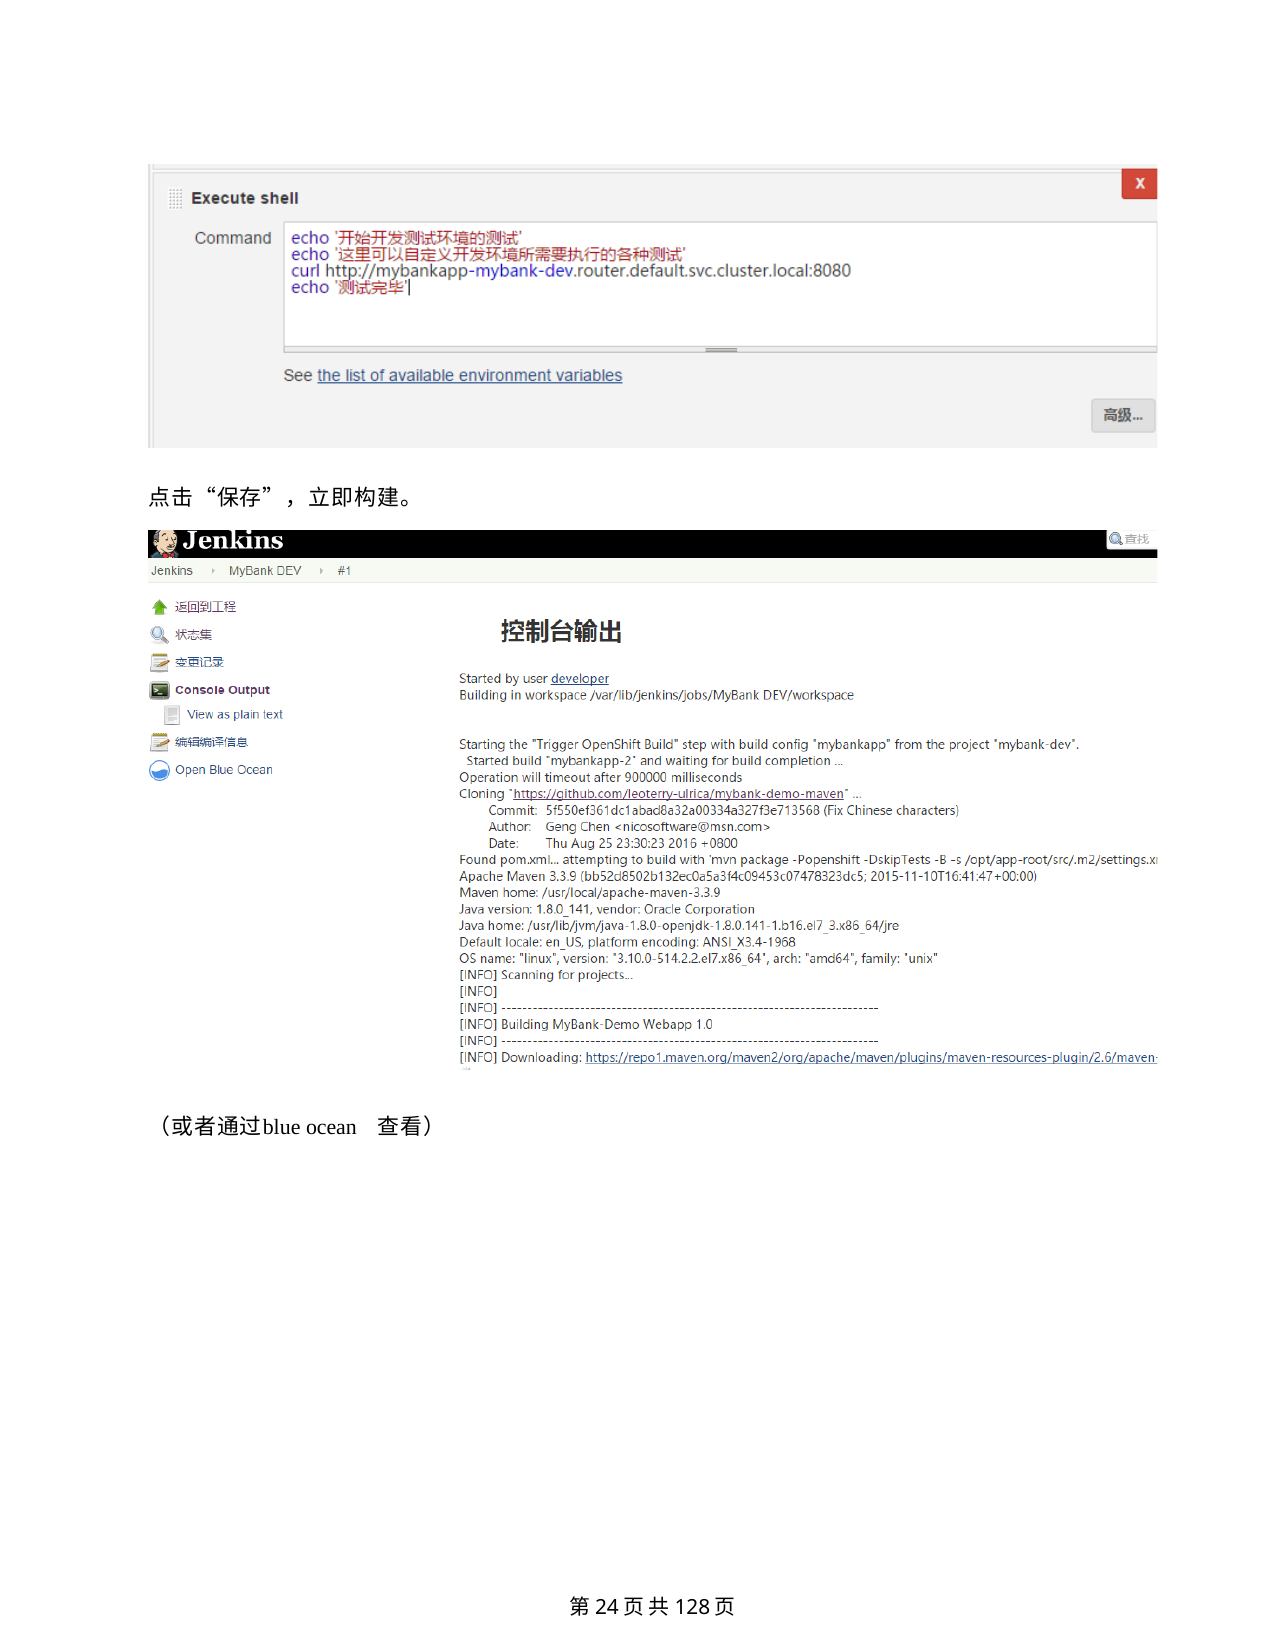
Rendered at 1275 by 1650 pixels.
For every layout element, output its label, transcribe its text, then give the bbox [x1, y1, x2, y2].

picture [148, 164, 1158, 448]
text （或者通过blue ocean查看） [148, 1106, 1156, 1143]
text 点击“保存”，立即构建。 [148, 477, 1156, 515]
picture [148, 530, 1158, 1070]
